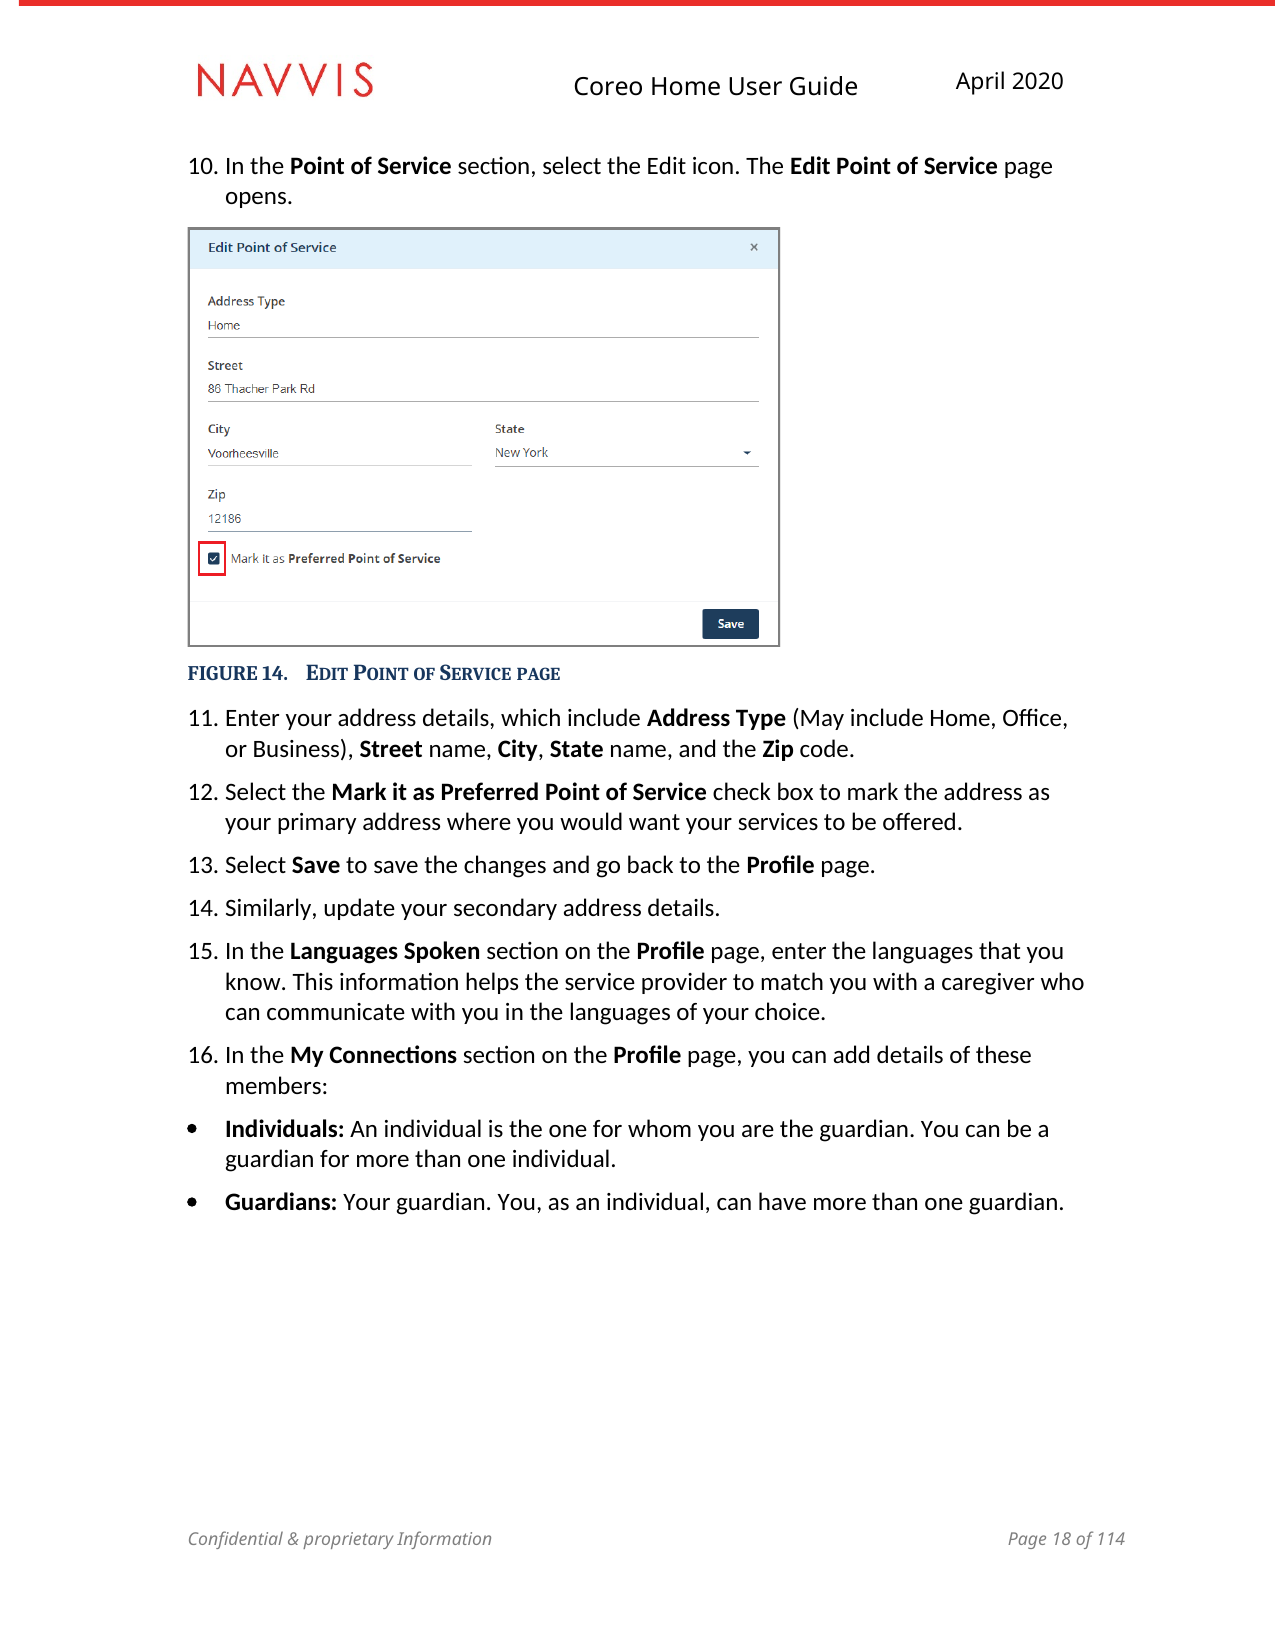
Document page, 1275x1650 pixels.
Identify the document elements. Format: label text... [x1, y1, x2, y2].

list Select Save to save the changes and go back to the Profile page. [187, 849, 1087, 880]
list Individuals: An individual is the one for whom you are the guardian. You can be a guardian for more than one individual. [187, 1113, 1087, 1174]
picture [187, 55, 383, 104]
list Select the Mark it as Preferred Point of Service check box to mark the address as your primary address where you would want your services to be offered. [187, 776, 1087, 837]
picture [187, 227, 781, 647]
list In the Point of Service section, select the Edit icon. The Edit Point of Service page opens. [187, 150, 1087, 211]
text Edit Point of Service page [187, 659, 1087, 686]
list Guardians: Your guardian. You, as an individual, can have more than one guardian. [187, 1187, 1087, 1217]
list In the My Connections section on the Profile page, you can add details of these members: [187, 1039, 1087, 1101]
list In the Languages Spoken section on the Profile page, enter the languages that you know. This information helps the service provider to match you with a caregiver who can communicate with you in the languages of your choice. [187, 935, 1087, 1027]
list Similarly, update your secondary address details. [187, 892, 1087, 923]
list Enter your address details, which include Address Type (May include Home, Office, or Business), Street name, City, State name, and the Zip code. [187, 702, 1087, 763]
